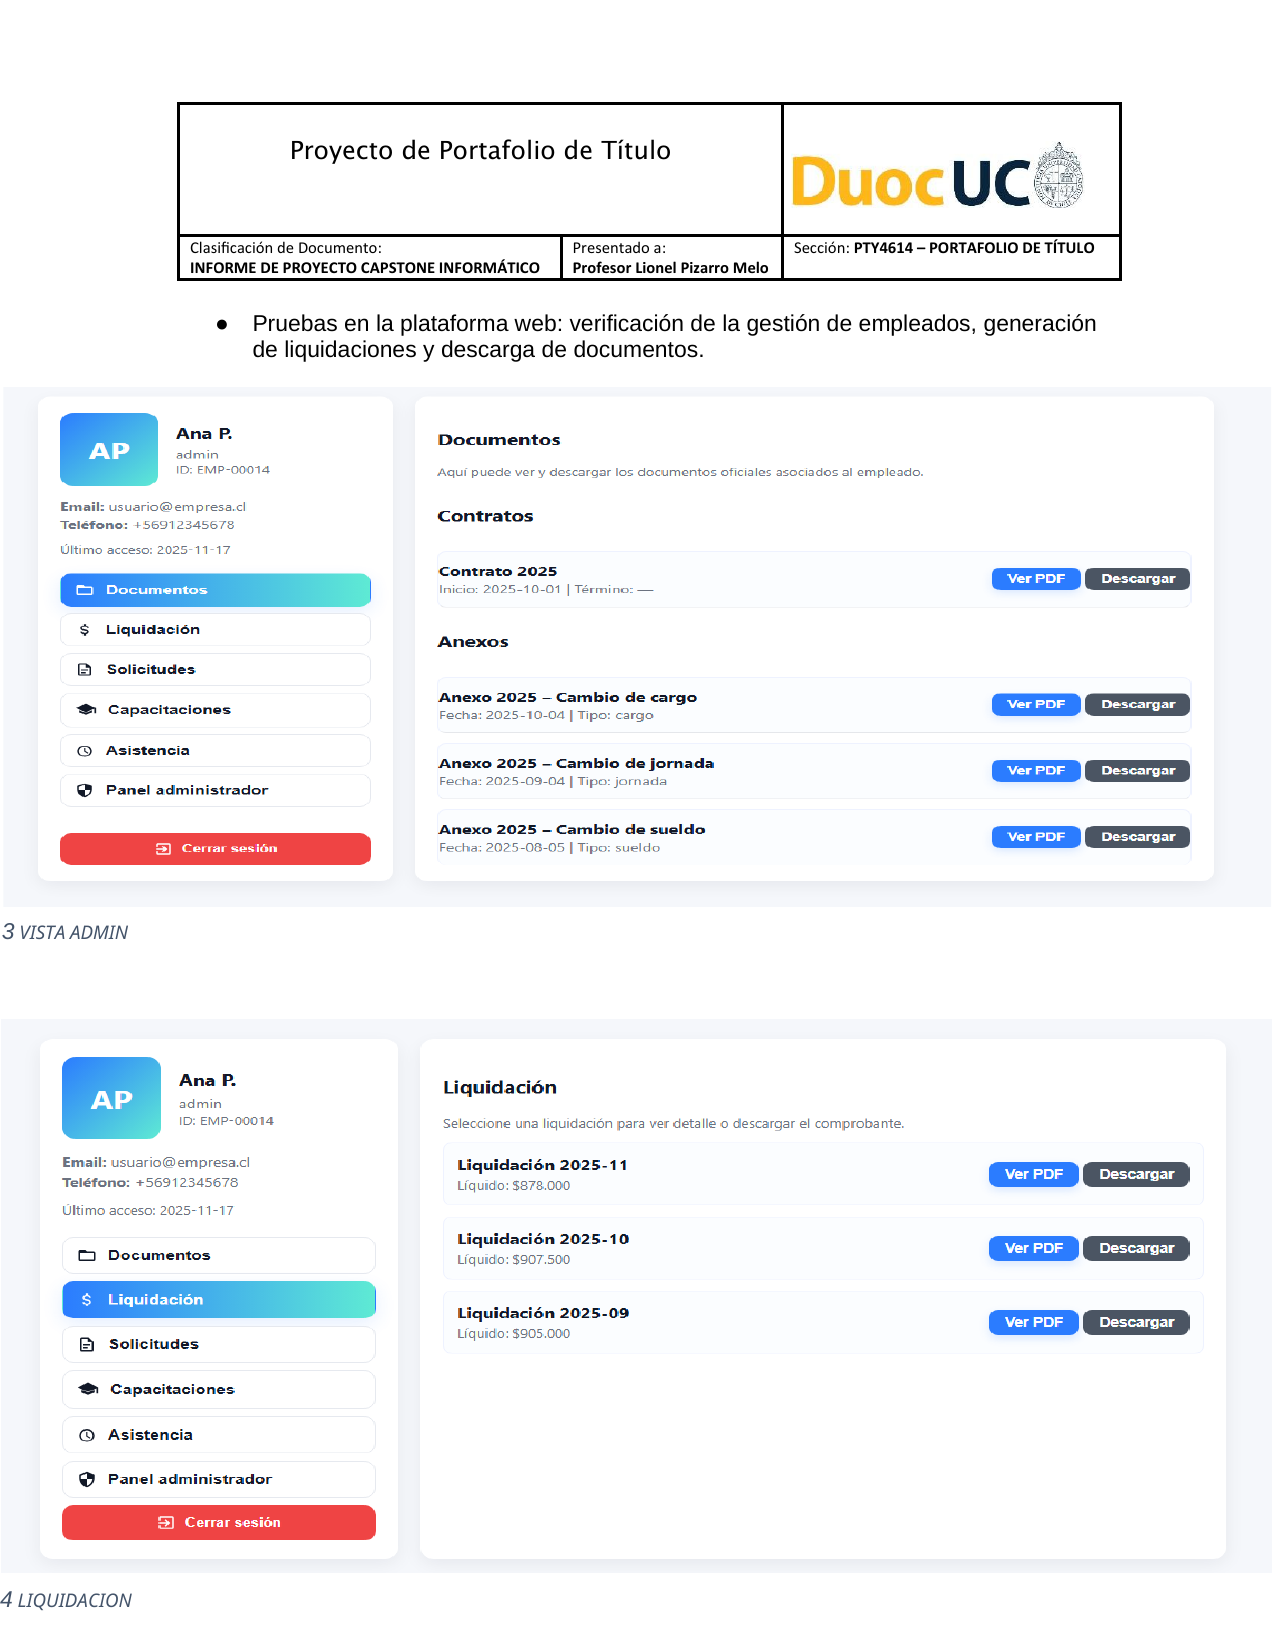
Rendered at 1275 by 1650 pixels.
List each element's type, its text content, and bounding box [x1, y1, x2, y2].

picture [791, 141, 1085, 208]
list Pruebas en la plataforma web: verificación de la gestión de empleados, generación de liquidaciones y descarga de documentos. [215, 309, 1098, 362]
picture [0, 1019, 1272, 1572]
picture [2, 387, 1271, 906]
